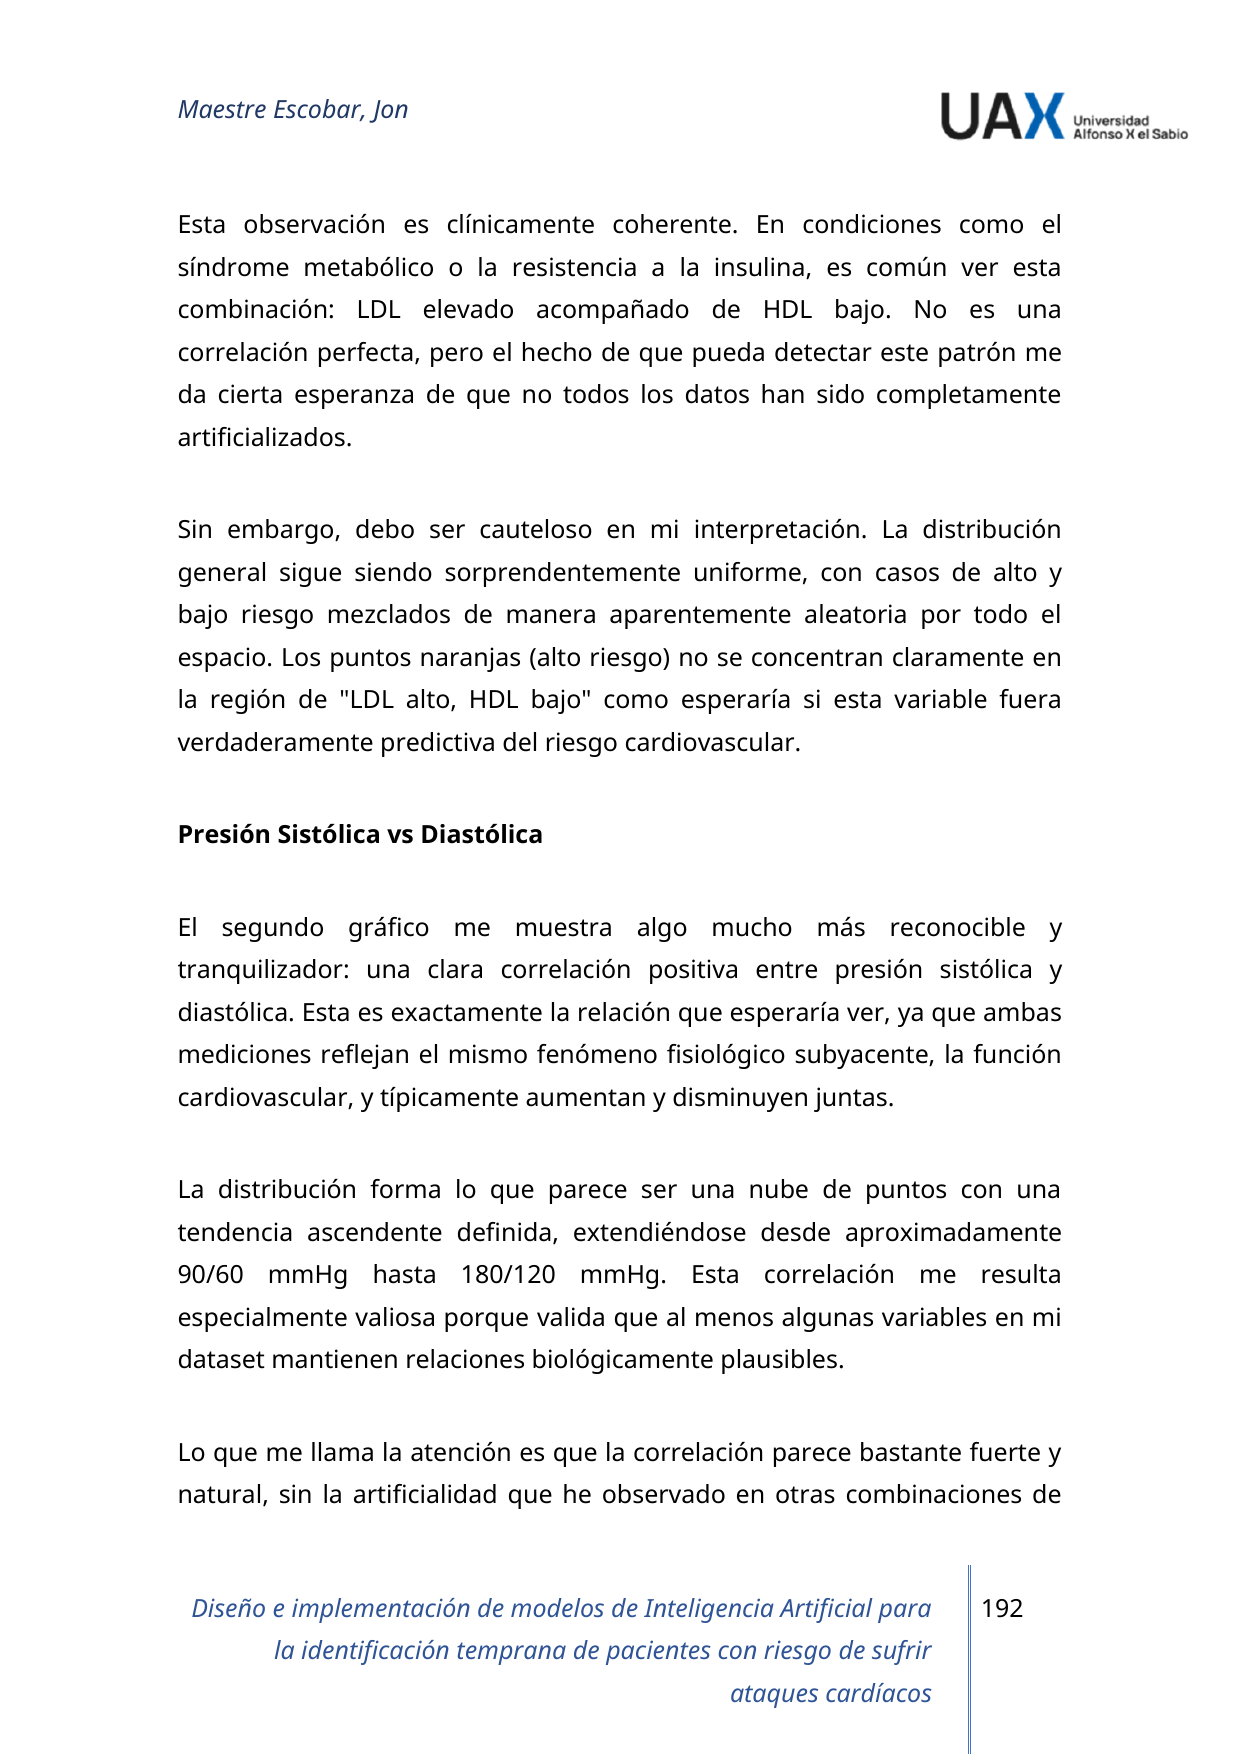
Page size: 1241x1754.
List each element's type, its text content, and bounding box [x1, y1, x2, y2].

text Esta observación es clínicamente coherente. En condiciones como el síndrome metabólico o la resistencia a la insulina, es común ver esta combinación: LDL elevado acompañado de HDL bajo. No es una correlación perfecta, pero el hecho de que pueda detectar este patrón me da cierta esperanza de que no todos los datos han sido completamente artificializados. [177, 207, 1063, 453]
text Presión Sistólica vs Diastólica [177, 817, 1063, 851]
text La distribución forma lo que parece ser una nube de puntos con una tendencia ascendente definida, extendiéndose desde aproximadamente 90/60 mmHg hasta 180/120 mmHg. Esta correlación me resulta especialmente valiosa porque valida que al menos algunas variables en mi dataset mantienen relaciones biológicamente plausibles. [177, 1172, 1063, 1376]
text Sin embargo, debo ser cauteloso en mi interpretación. La distribución general sigue siendo sorprendentemente uniforme, con casos de alto y bajo riesgo mezclados de manera aparentemente aleatoria por todo el espacio. Los puntos naranjas (alto riesgo) no se concentran claramente en la región de "LDL alto, HDL bajo" como esperaría si esta variable fuera verdaderamente predictiva del riesgo cardiovascular. [177, 512, 1063, 758]
text El segundo gráfico me muestra algo mucho más reconocible y tranquilizador: una clara correlación positiva entre presión sistólica y diastólica. Esta es exactamente la relación que esperaría ver, ya que ambas mediciones reflejan el mismo fenómeno fisiológico subyacente, la función cardiovascular, y típicamente aumentan y disminuyen juntas. [177, 909, 1063, 1113]
picture [940, 89, 1192, 144]
